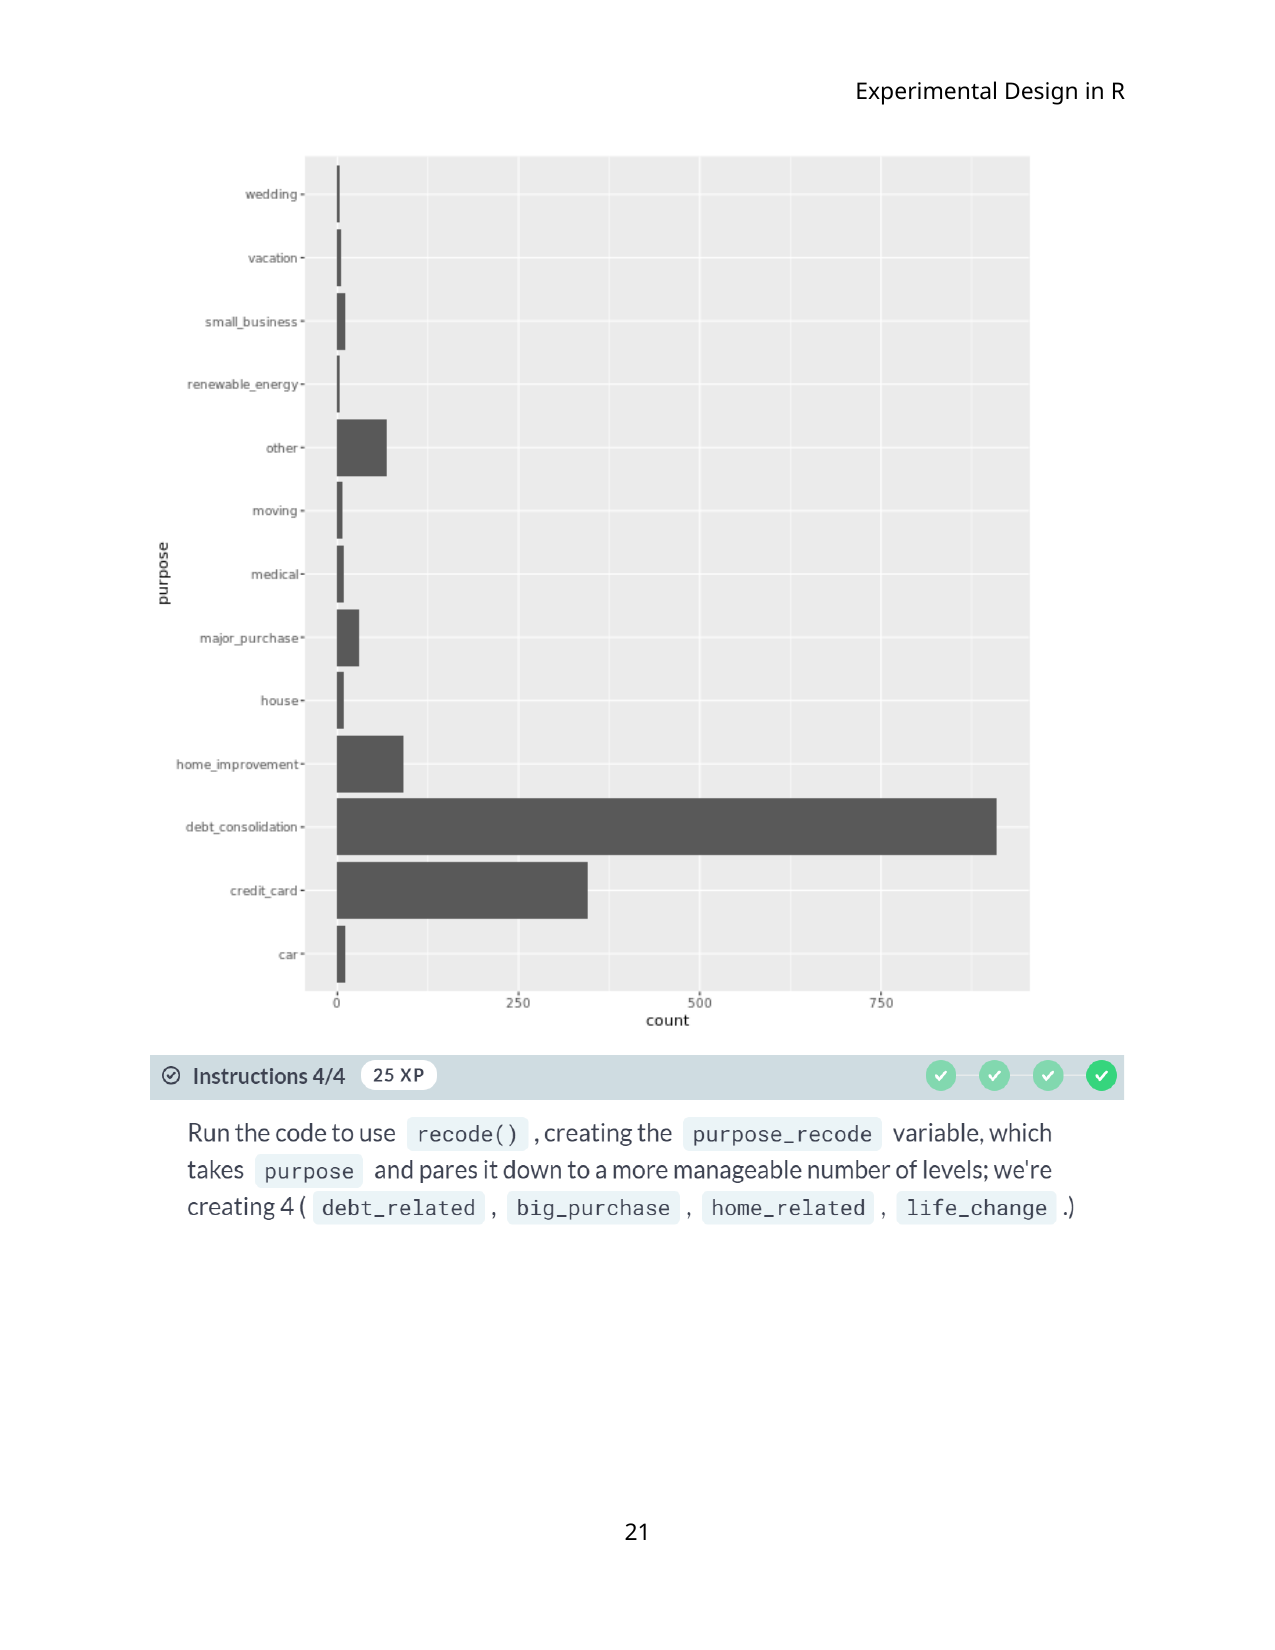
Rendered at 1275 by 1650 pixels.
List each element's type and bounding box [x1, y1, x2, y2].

picture [150, 150, 1037, 1037]
picture [150, 1055, 1125, 1238]
